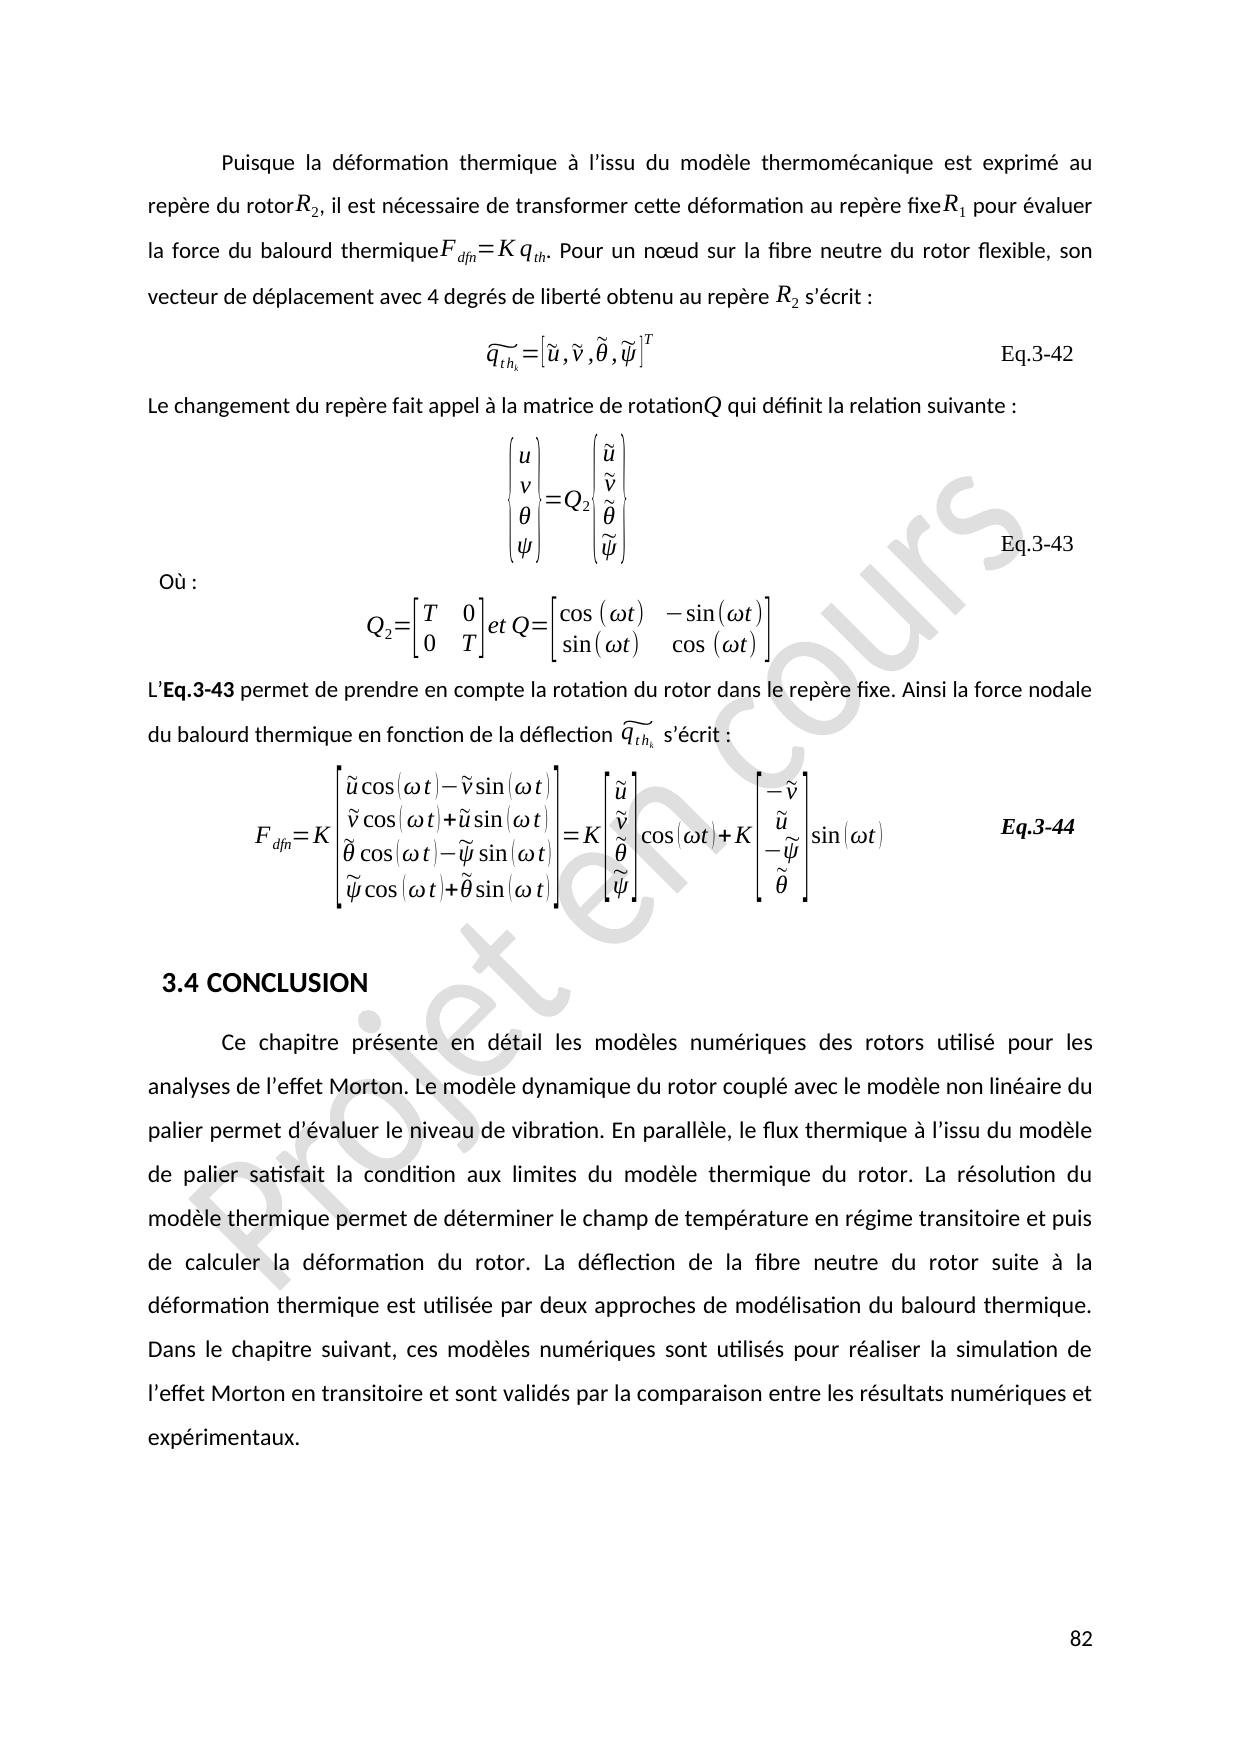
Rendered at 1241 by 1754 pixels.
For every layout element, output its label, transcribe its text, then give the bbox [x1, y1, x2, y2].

subtitle Conclusion [161, 964, 1093, 999]
table_header [989, 765, 1093, 911]
table_header [989, 434, 1093, 663]
text Ce chapitre présente en détail les modèles numériques des rotors utilisé pour les analyses de l’effet Morton. Le modèle dynamique du rotor couplé avec le modèle non linéaire du palier permet d’évaluer le niveau de vibration. En parallèle, le flux thermique à l’issu du modèle de palier satisfait la condition aux limites du modèle thermique du rotor. La résolution du modèle thermique permet de déterminer le champ de température en régime transitoire et puis de calculer la déformation du rotor. La déflection de la fibre neutre du rotor suite à la déformation thermique est utilisée par deux approches de modélisation du balourd thermique. Dans le chapitre suivant, ces modèles numériques sont utilisés pour réaliser la simulation de l’effet Morton en transitoire et sont validés par la comparaison entre les résultats numériques et expérimentaux. [148, 1027, 1093, 1451]
table_header [989, 326, 1093, 392]
text L’Eq.3-43 permet de prendre en compte la rotation du rotor dans le repère fixe. Ainsi la force nodale du balourd thermique en fonction de la déflection s’écrit : [148, 676, 1093, 751]
text Puisque la déformation thermique à l’issu du modèle thermomécanique est exprimé au repère du rotor, il est nécessaire de transformer cette déformation au repère fixe pour évaluer la force du balourd thermique. Pour un nœud sur la fibre neutre du rotor flexible, son vecteur de déplacement avec 4 degrés de liberté obtenu au repère s’écrit : [148, 148, 1093, 312]
table_header Où : [148, 434, 989, 663]
table_header [148, 765, 989, 911]
text Le changement du repère fait appel à la matrice de rotation qui définit la relation suivante : [148, 392, 1093, 420]
table_header [148, 326, 989, 392]
